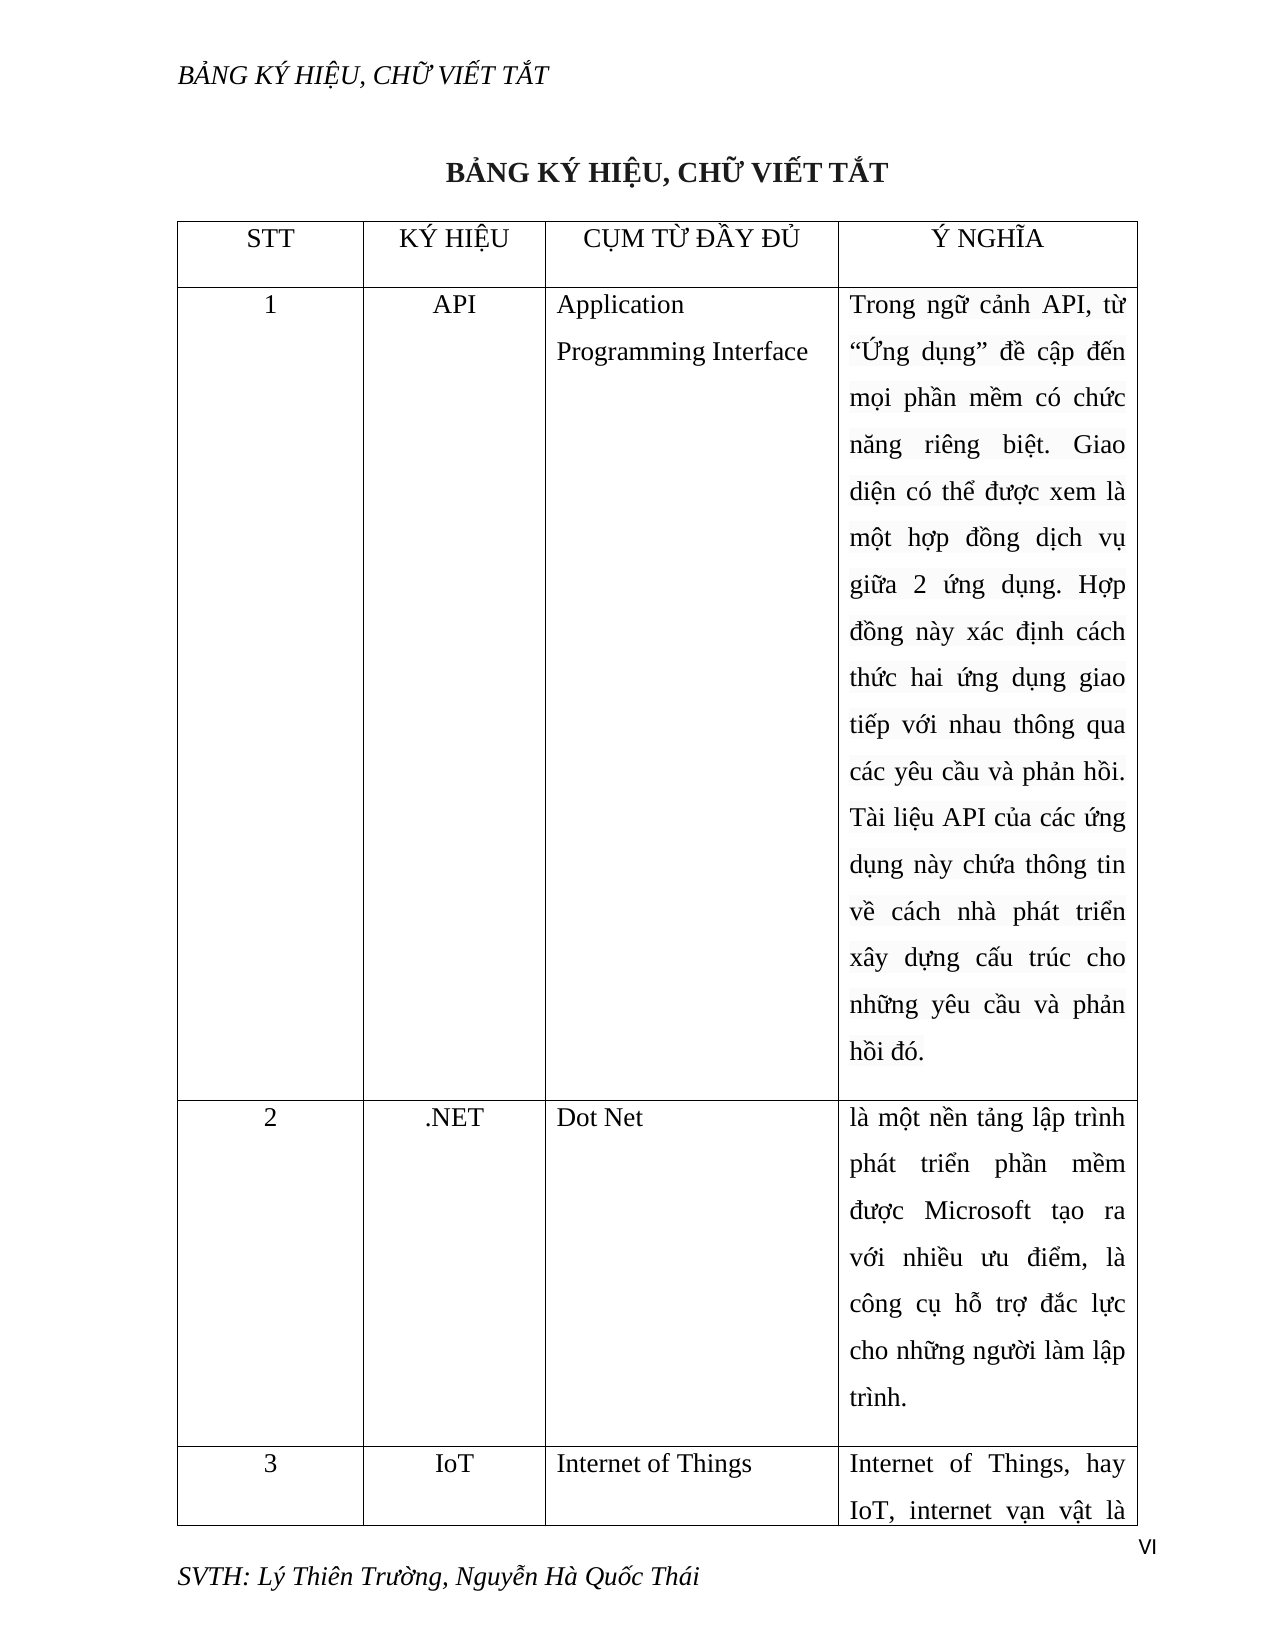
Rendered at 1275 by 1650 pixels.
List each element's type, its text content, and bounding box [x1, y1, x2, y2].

table_cell 3 [178, 1447, 363, 1525]
table_cell Internet of Things [546, 1447, 838, 1525]
table_cell là một nền tảng lập trình phát triển phần mềm được Microsoft tạo ra với nhiều ưu điểm, là công cụ hỗ trợ đắc lực cho những người làm lập trình. [839, 1101, 1137, 1446]
subtitle BẢNG KÝ HIỆU, CHỮ VIẾT TẮT [177, 156, 1157, 189]
table_header CỤM TỪ ĐẦY ĐỦ [546, 222, 838, 287]
table_cell Dot Net [546, 1101, 838, 1446]
table_cell Application Programming Interface [546, 288, 838, 1100]
table_cell .NET [364, 1101, 545, 1446]
table_cell 1 [178, 288, 363, 1100]
table_cell IoT [364, 1447, 545, 1525]
table_cell 2 [178, 1101, 363, 1446]
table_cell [839, 1447, 1137, 1525]
table_cell API [364, 288, 545, 1100]
table_cell Trong ngữ cảnh API, từ “Ứng dụng” đề cập đến mọi phần mềm có chức năng riêng biệt. Giao diện có thể được xem là một hợp đồng dịch vụ giữa 2 ứng dụng. Hợp đồng này xác định cách thức hai ứng dụng giao tiếp với nhau thông qua các yêu cầu và phản hồi. Tài liệu API của các ứng dụng này chứa thông tin về cách nhà phát triển xây dựng cấu trúc cho những yêu cầu và phản hồi đó. [839, 288, 1137, 1100]
table_header Ý NGHĨA [839, 222, 1137, 287]
table_header STT [178, 222, 363, 287]
table_header KÝ HIỆU [364, 222, 545, 287]
